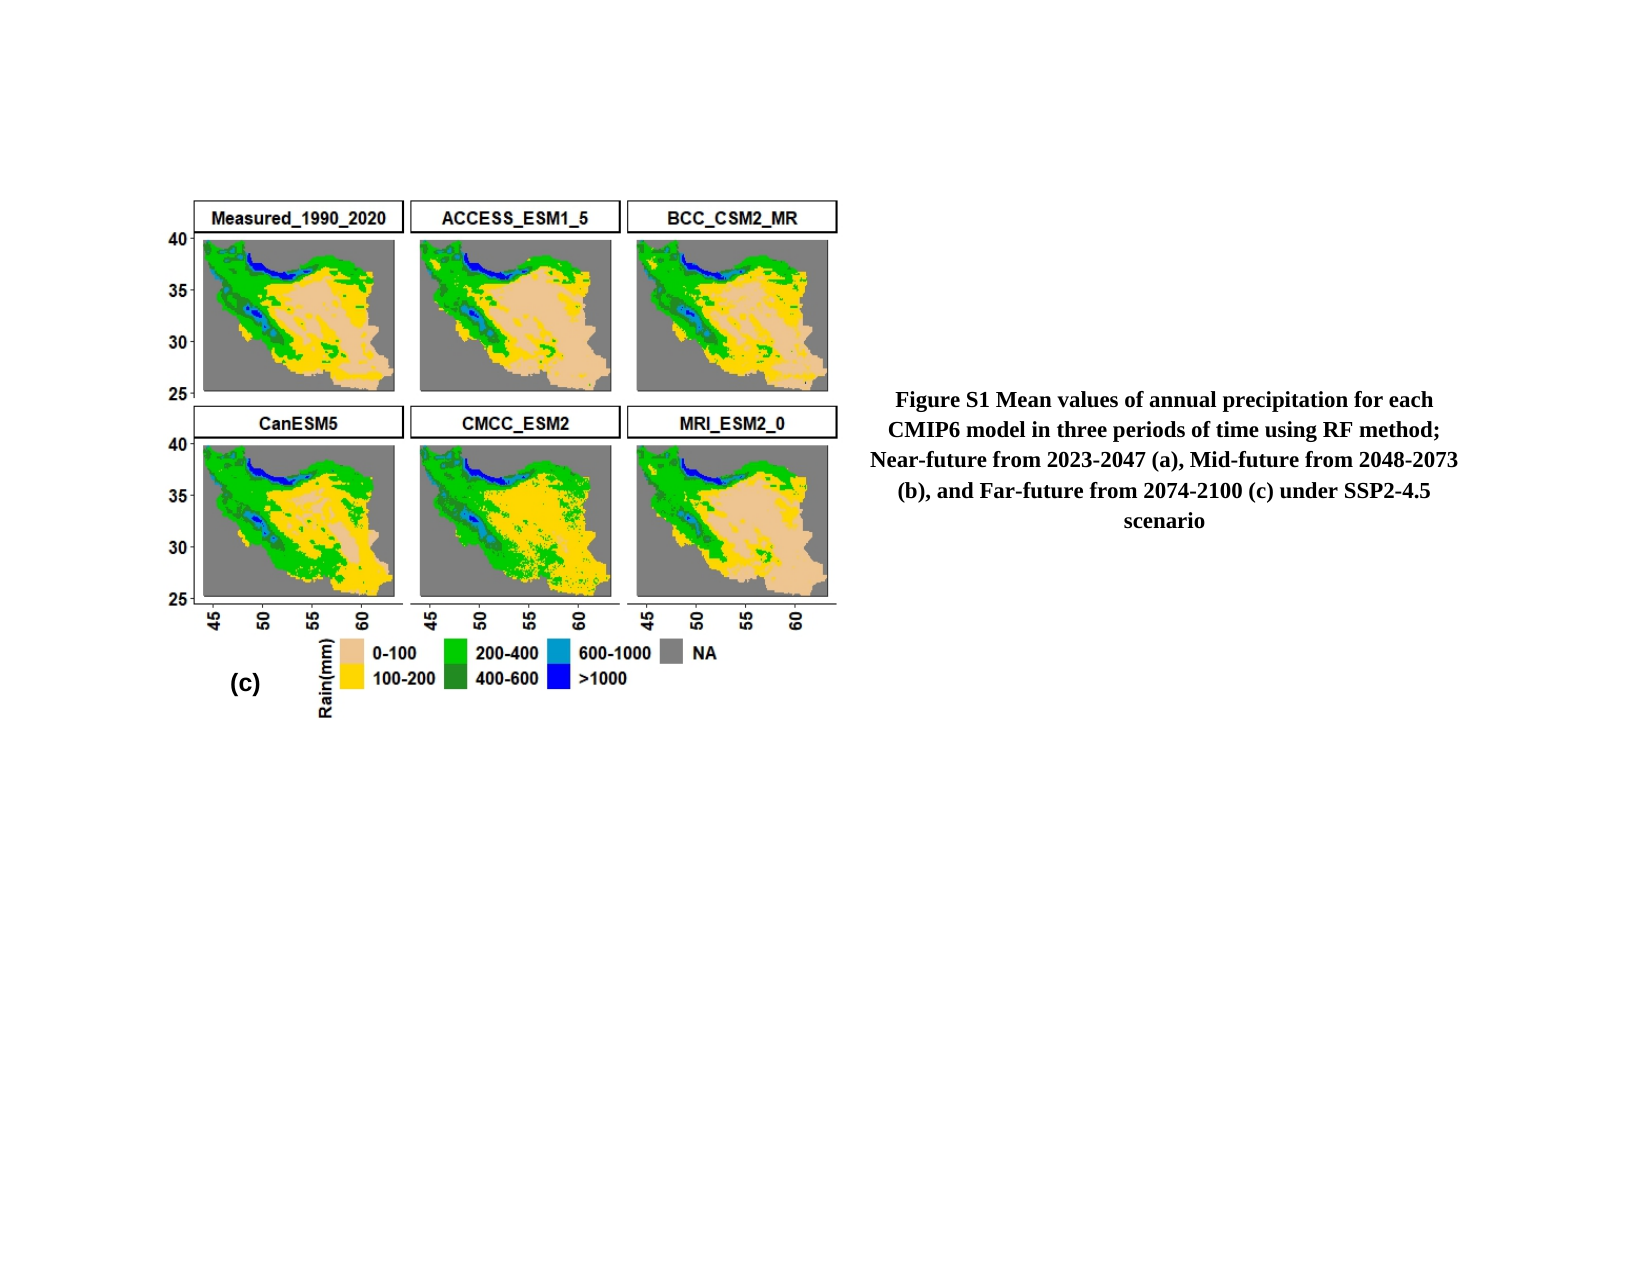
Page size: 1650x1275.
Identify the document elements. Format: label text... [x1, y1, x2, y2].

table_cell [150, 150, 848, 736]
picture [161, 200, 845, 720]
table_cell Figure S1 Mean values of annual precipitation for each CMIP6 model in three periods of time using RF method; Near-future from 2023-2047 (a), Mid-future from 2048-2073 (b), and Far-future from 2074-2100 (c) under SSP2-4.5 scenario [848, 150, 1481, 736]
